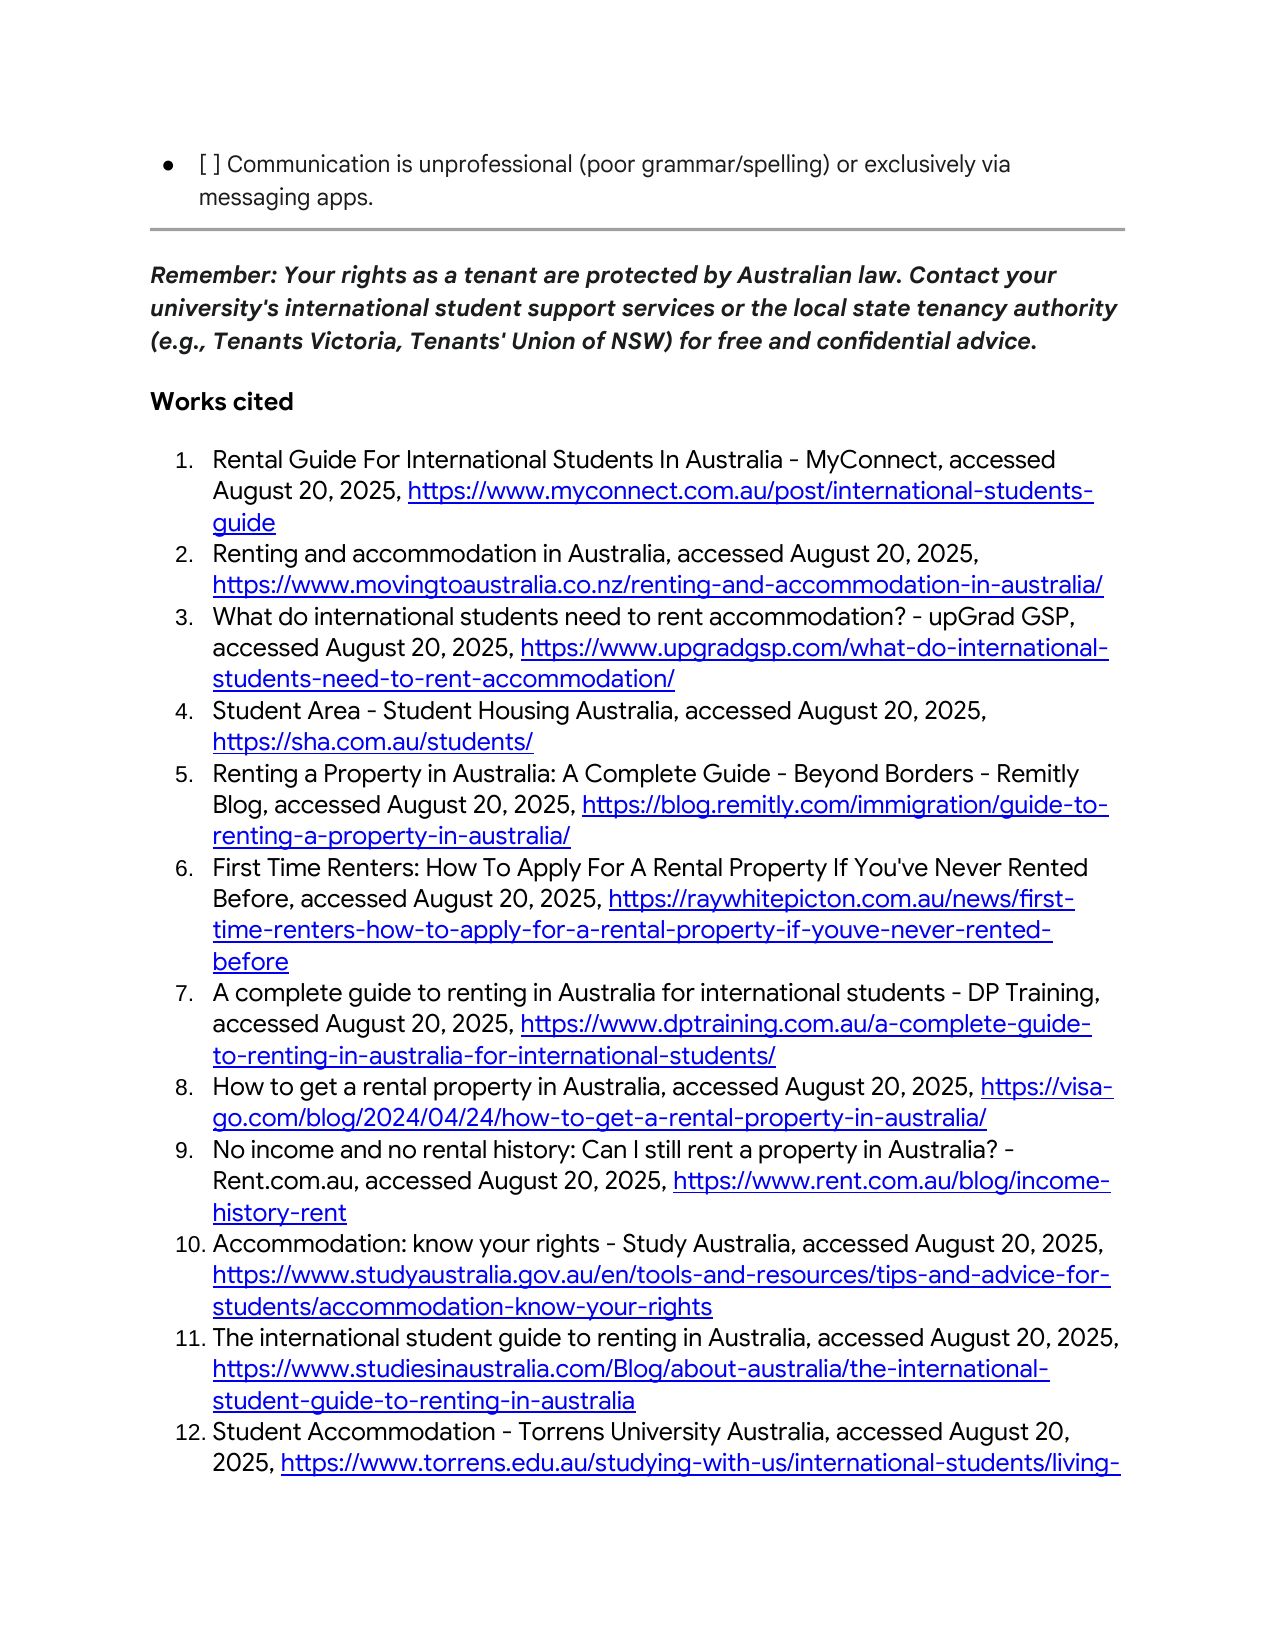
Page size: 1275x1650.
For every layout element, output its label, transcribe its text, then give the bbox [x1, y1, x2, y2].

list Rental Guide For International Students In Australia - MyConnect, accessed August 20, 2025, https://www.myconnect.com.au/post/international-students-guide [175, 444, 1125, 538]
list Student Area - Student Housing Australia, accessed August 20, 2025, https://sha.com.au/students/ [175, 695, 1125, 758]
list First Time Renters: How To Apply For A Rental Property If You've Never Rented Before, accessed August 20, 2025, https://raywhitepicton.com.au/news/first-time-renters-how-to-apply-for-a-rental-property-if-youve-never-rented-before [175, 852, 1125, 977]
text Remember: Your rights as a tenant are protected by Australian law. Contact your university's international student support services or the local state tenancy authority (e.g., Tenants Victoria, Tenants' Union of NSW) for free and confidential advice. [150, 232, 1125, 356]
list The international student guide to renting in Australia, accessed August 20, 2025, https://www.studiesinaustralia.com/Blog/about-australia/the-international-student-guide-to-renting-in-australia [175, 1322, 1125, 1416]
subtitle Works cited [150, 386, 1125, 418]
list [ ] Communication is unprofessional (poor grammar/spelling) or exclusively via messaging apps. [161, 150, 1125, 211]
list What do international students need to rent accommodation? - upGrad GSP, accessed August 20, 2025, https://www.upgradgsp.com/what-do-international-students-need-to-rent-accommodation/ [175, 601, 1125, 695]
list No income and no rental history: Can I still rent a property in Australia? - Rent.com.au, accessed August 20, 2025, https://www.rent.com.au/blog/income-history-rent [175, 1134, 1125, 1228]
list How to get a rental property in Australia, accessed August 20, 2025, https://visa-go.com/blog/2024/04/24/how-to-get-a-rental-property-in-australia/ [175, 1071, 1125, 1134]
list Renting and accommodation in Australia, accessed August 20, 2025, https://www.movingtoaustralia.co.nz/renting-and-accommodation-in-australia/ [175, 538, 1125, 601]
list Renting a Property in Australia: A Complete Guide - Beyond Borders - Remitly Blog, accessed August 20, 2025, https://blog.remitly.com/immigration/guide-to-renting-a-property-in-australia/ [175, 758, 1125, 852]
list A complete guide to renting in Australia for international students - DP Training, accessed August 20, 2025, https://www.dptraining.com.au/a-complete-guide-to-renting-in-australia-for-international-students/ [175, 977, 1125, 1071]
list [175, 1416, 1125, 1479]
list Accommodation: know your rights - Study Australia, accessed August 20, 2025, https://www.studyaustralia.gov.au/en/tools-and-resources/tips-and-advice-for-students/accommodation-know-your-rights [175, 1228, 1125, 1322]
